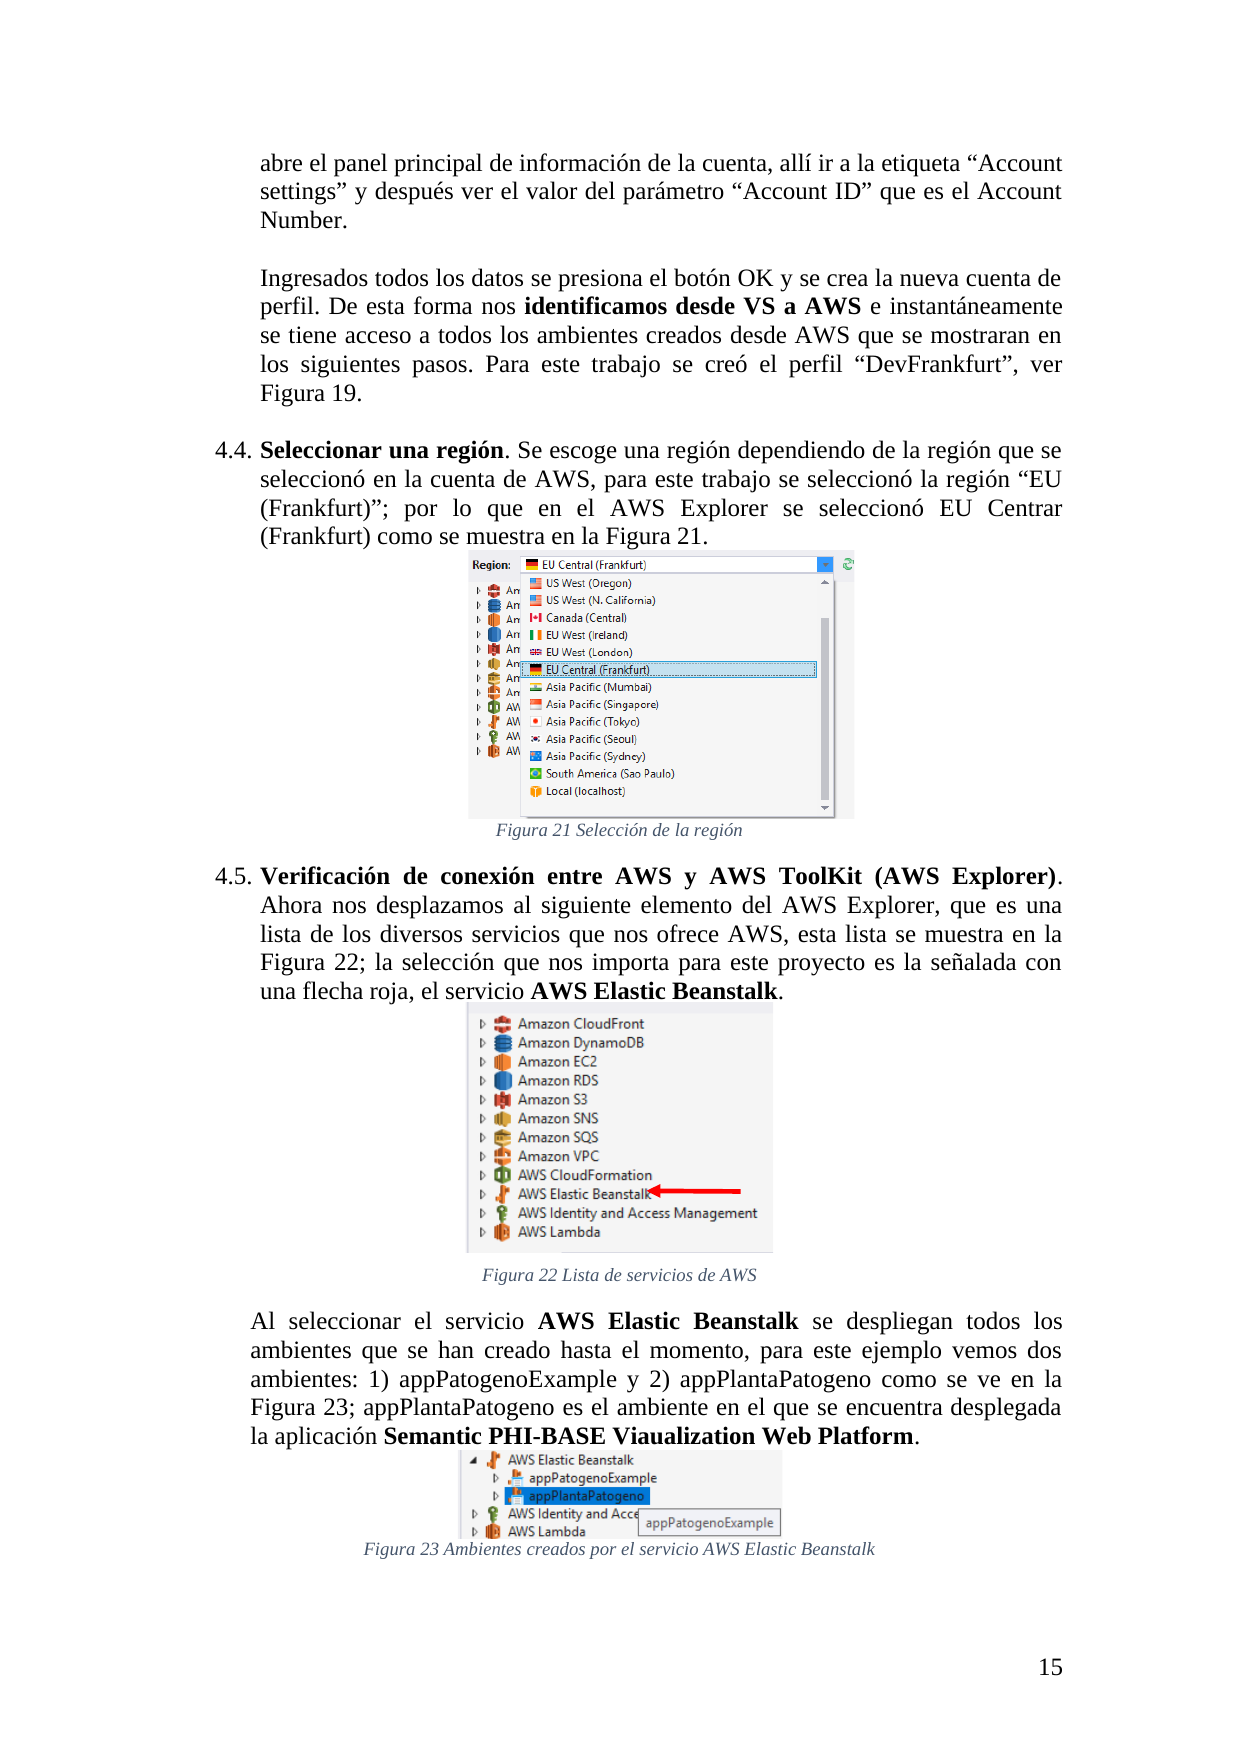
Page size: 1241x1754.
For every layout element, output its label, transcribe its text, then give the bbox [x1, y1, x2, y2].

picture [465, 1002, 774, 1253]
list Ingresados todos los datos se presiona el botón OK y se crea la nueva cuenta de perfil. De esta forma nos identificamos desde VS a AWS e instantáneamente se tiene acceso a todos los ambientes creados desde AWS que se mostraran en los siguientes pasos. Para este trabajo se creó el perfil “DevFrankfurt”, ver Figura 19. [260, 263, 1063, 406]
text Al seleccionar el servicio AWS Elastic Beanstalk se despliegan todos los ambientes que se han creado hasta el momento, para este ejemplo vemos dos ambientes: 1) appPatogenoExample y 2) appPlantaPatogeno como se ve en la Figura 23; appPlantaPatogeno es el ambiente en el que se encuentra desplegada la aplicación Semantic PHI-BASE Viaualization Web Platform. [250, 1306, 1063, 1450]
list Seleccionar una región. Se escoge una región dependiendo de la región que se seleccionó en la cuenta de AWS, para este trabajo se seleccionó la región “EU (Frankfurt)”; por lo que en el AWS Explorer se seleccionó EU Centrar (Frankfurt) como se muestra en la Figura 21. [215, 435, 1063, 550]
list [260, 148, 1063, 234]
list Verificación de conexión entre AWS y AWS ToolKit (AWS Explorer). Ahora nos desplazamos al siguiente elemento del AWS Explorer, que es una lista de los diversos servicios que nos ofrece AWS, esta lista se muestra en la Figura 22; la selección que nos importa para este proyecto es la señalada con una flecha roja, el servicio AWS Elastic Beanstalk. [215, 861, 1063, 1005]
picture [457, 1450, 783, 1539]
picture [468, 550, 855, 819]
